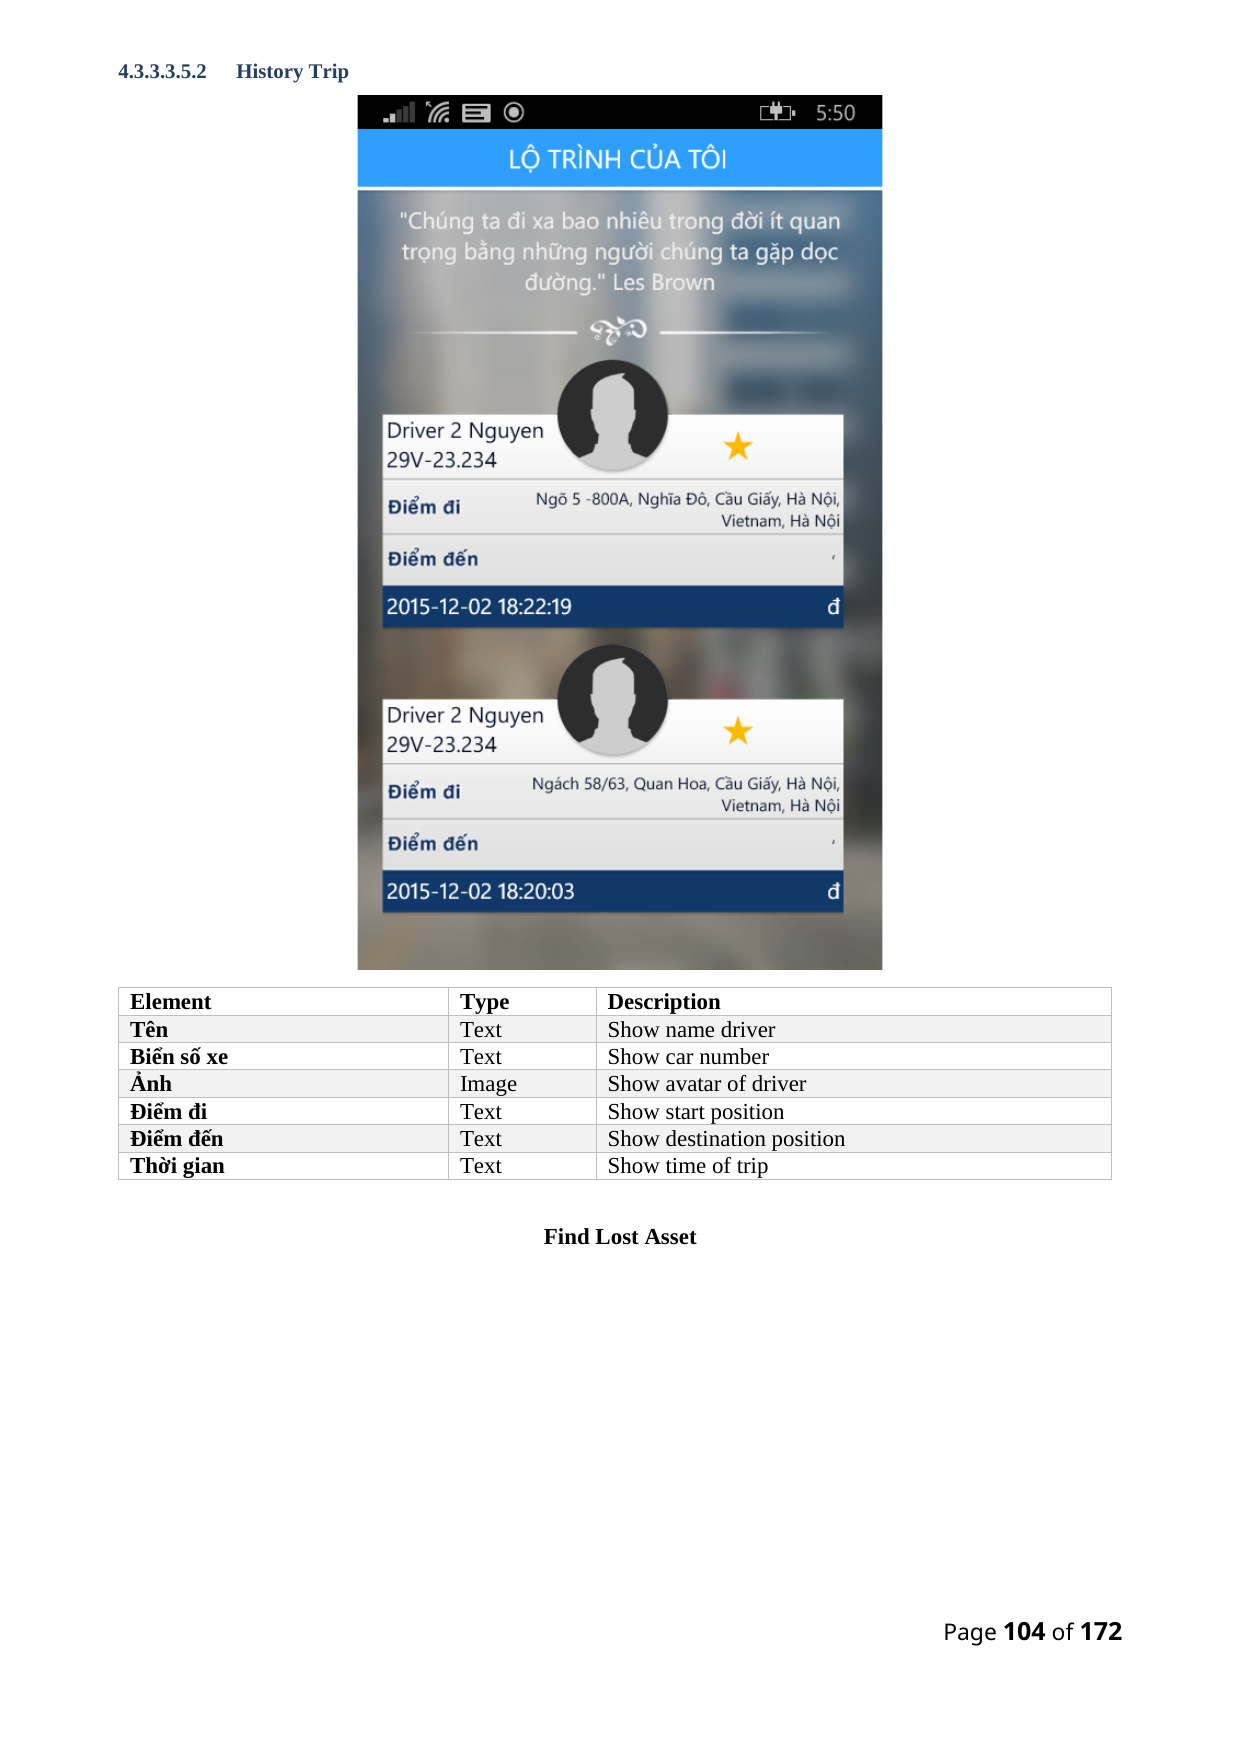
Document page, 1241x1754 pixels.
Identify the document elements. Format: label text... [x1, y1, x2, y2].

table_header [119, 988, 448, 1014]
text Find Lost Asset [118, 1223, 1122, 1249]
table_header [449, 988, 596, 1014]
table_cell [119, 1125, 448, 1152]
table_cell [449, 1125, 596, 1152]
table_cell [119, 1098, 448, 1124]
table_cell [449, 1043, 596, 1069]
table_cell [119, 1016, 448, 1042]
picture [357, 95, 883, 970]
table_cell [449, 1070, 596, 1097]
subtitle History Trip [118, 59, 1122, 83]
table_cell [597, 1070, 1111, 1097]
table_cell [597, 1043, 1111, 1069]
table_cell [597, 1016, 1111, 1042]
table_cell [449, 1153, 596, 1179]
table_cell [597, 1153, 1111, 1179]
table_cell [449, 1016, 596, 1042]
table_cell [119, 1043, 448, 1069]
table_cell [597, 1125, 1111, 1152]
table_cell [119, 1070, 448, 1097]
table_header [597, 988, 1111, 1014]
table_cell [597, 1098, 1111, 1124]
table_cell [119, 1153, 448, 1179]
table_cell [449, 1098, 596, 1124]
